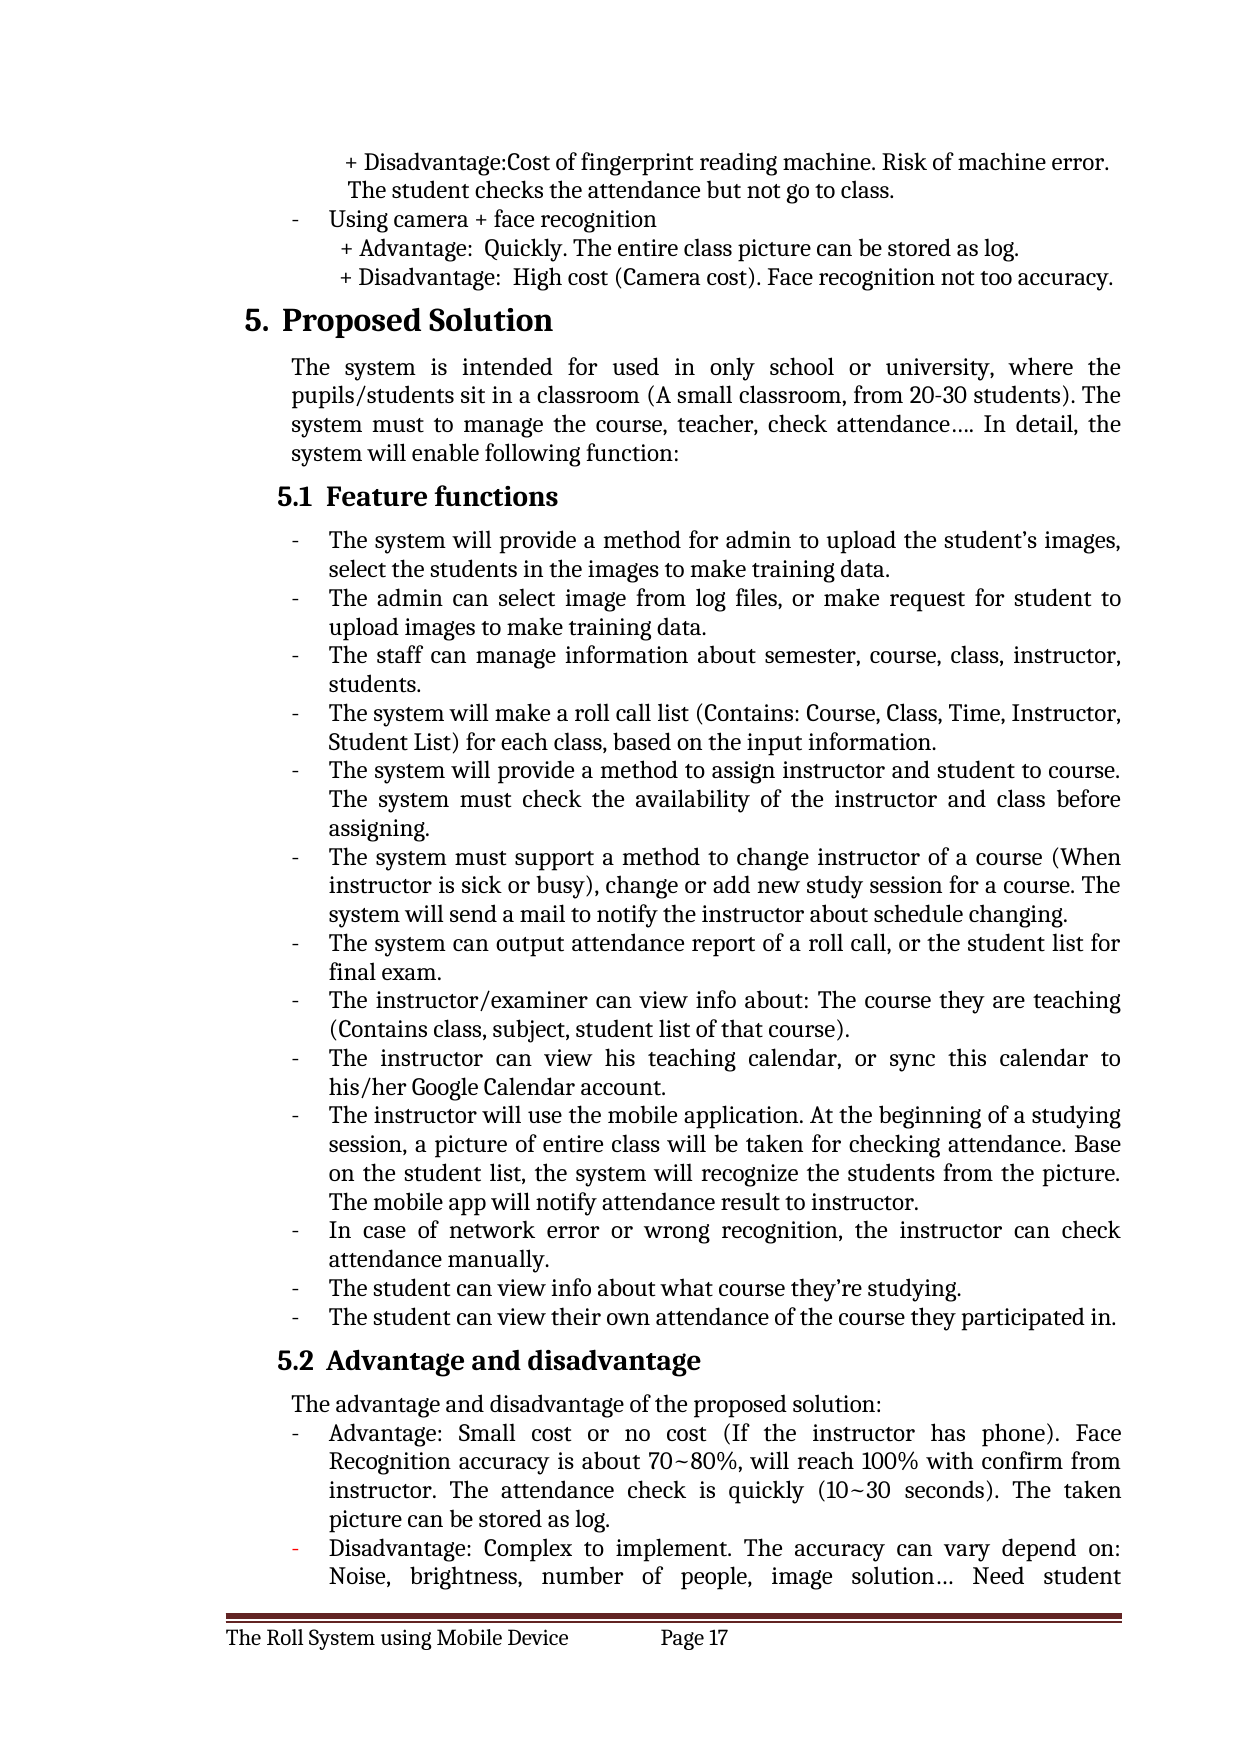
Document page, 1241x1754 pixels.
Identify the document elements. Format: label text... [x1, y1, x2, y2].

subtitle Proposed Solution [244, 302, 1122, 340]
text + Disadvantage:Cost of fingerprint reading machine. Risk of machine error. The student checks the attendance but not go to class. [207, 148, 1122, 205]
list The system must support a method to change instructor of a course (When instructor is sick or busy), change or add new study session for a course. The system will send a mail to notify the instructor about schedule changing. [291, 842, 1122, 929]
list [291, 1533, 1122, 1591]
list The student can view info about what course they’re studying. [291, 1274, 1122, 1302]
text The advantage and disadvantage of the proposed solution: [291, 1390, 1122, 1418]
text The system is intended for used in only school or university, where the pupils/students sit in a classroom (A small classroom, from 20-30 students). The system must to manage the course, teacher, check attendance…. In detail, the system will enable following function: [291, 353, 1122, 468]
list The student can view their own attendance of the course they participated in. [291, 1302, 1122, 1331]
list The admin can select image from log files, or make request for student to upload images to make training data. [291, 584, 1122, 641]
text + Advantage: Quickly. The entire class picture can be stored as log. [329, 234, 1122, 263]
list The staff can manage information about semester, course, class, instructor, students. [291, 641, 1122, 699]
list Advantage: Small cost or no cost (If the instructor has phone). Face Recognition accuracy is about 70~80%, will reach 100% with confirm from instructor. The attendance check is quickly (10~30 seconds). The taken picture can be stored as log. [291, 1418, 1122, 1533]
list The system will provide a method for admin to upload the student’s images, select the students in the images to make training data. [291, 526, 1122, 584]
text + Disadvantage: High cost (Camera cost). Face recognition not too accuracy. [207, 263, 1122, 291]
list Using camera + face recognition [291, 205, 1122, 234]
list The system will make a roll call list (Contains: Course, Class, Time, Instructor, Student List) for each class, based on the input information. [291, 699, 1122, 756]
subtitle Feature functions [277, 480, 1122, 514]
subtitle Advantage and disadvantage [277, 1344, 1122, 1377]
list The instructor will use the mobile application. At the beginning of a studying session, a picture of entire class will be taken for checking attendance. Base on the student list, the system will recognize the students from the picture. The mobile app will notify attendance result to instructor. [291, 1101, 1122, 1216]
list In case of network error or wrong recognition, the instructor can check attendance manually. [291, 1216, 1122, 1274]
list The instructor/examiner can view info about: The course they are teaching (Contains class, subject, student list of that course). [291, 986, 1122, 1044]
list The instructor can view his teaching calendar, or sync this calendar to his/her Google Calendar account. [291, 1044, 1122, 1101]
list The system will provide a method to assign instructor and student to course. The system must check the availability of the instructor and class before assigning. [291, 756, 1122, 842]
list The system can output attendance report of a roll call, or the student list for final exam. [291, 929, 1122, 986]
